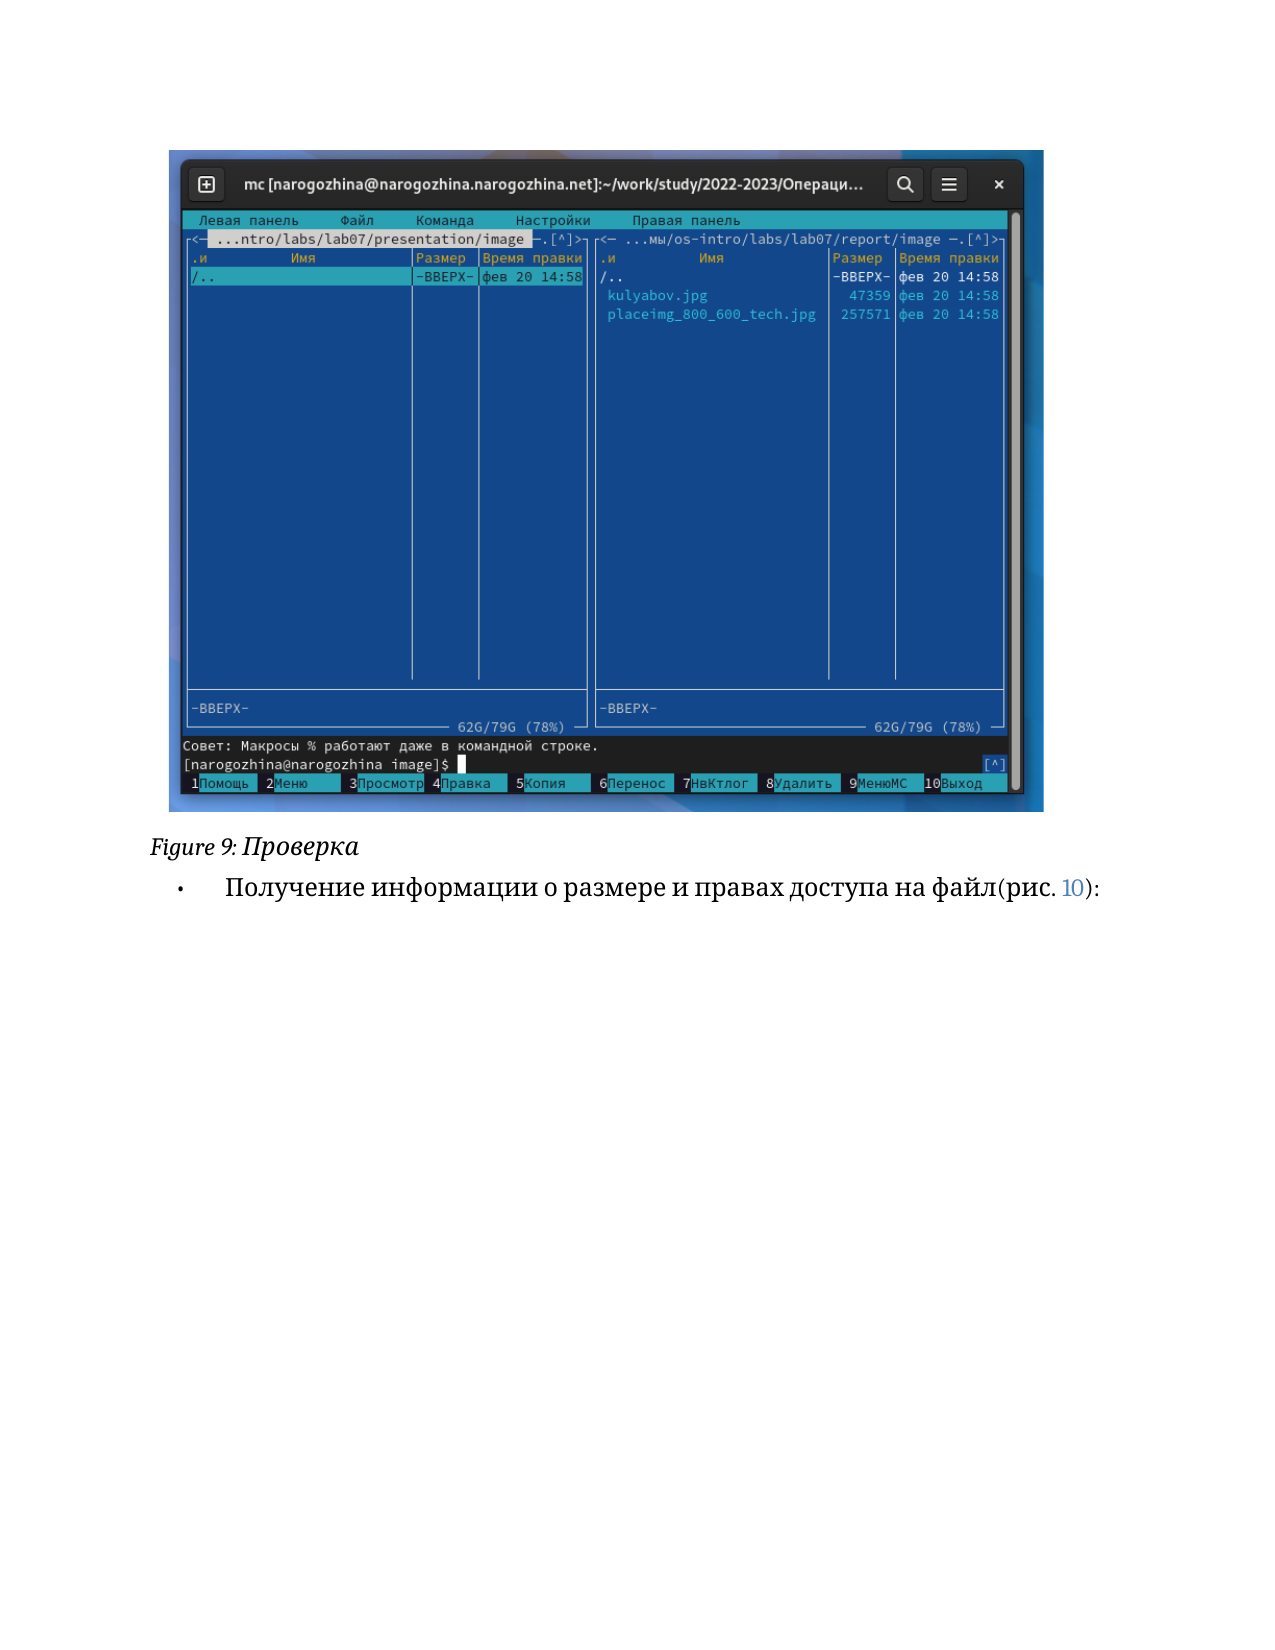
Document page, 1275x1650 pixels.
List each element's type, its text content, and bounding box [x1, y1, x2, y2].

text Figure 9: Проверка [150, 832, 1125, 861]
list Получение информации о размере и правах доступа на файл(рис. 10): [175, 874, 1125, 902]
picture [168, 150, 1044, 812]
